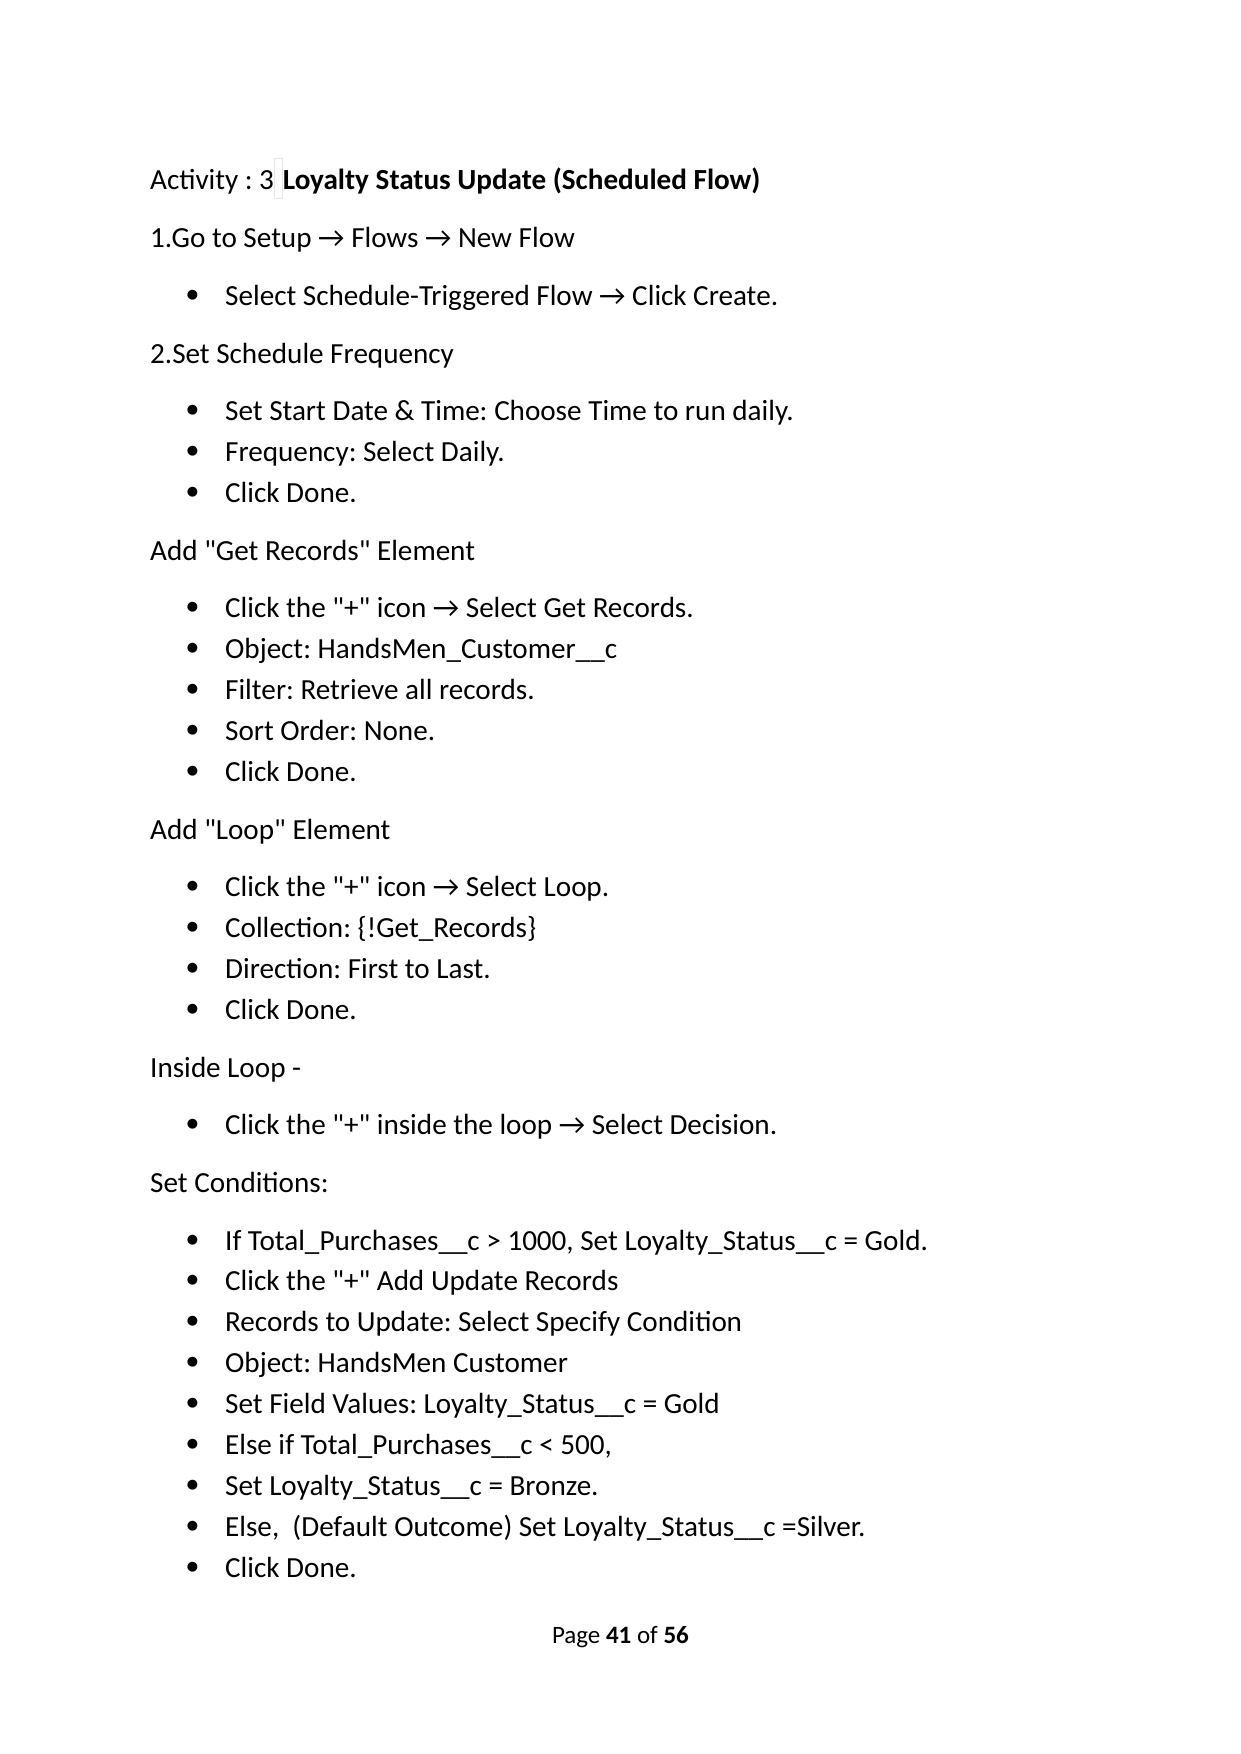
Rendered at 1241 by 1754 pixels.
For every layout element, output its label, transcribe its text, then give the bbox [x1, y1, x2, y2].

text Add "Get Records" Element [135, 532, 1090, 567]
text Add "Loop" Element [150, 811, 1090, 846]
list Else if Total_Purchases__c < 500, [187, 1426, 1090, 1462]
text Inside Loop - [135, 1049, 1090, 1084]
list Click the "+" inside the loop → Select Decision. [187, 1106, 1090, 1142]
list Object: HandsMen Customer [187, 1344, 1090, 1380]
list Filter: Retrieve all records. [187, 671, 1090, 707]
list Set Field Values: Loyalty_Status__c = Gold [187, 1385, 1090, 1421]
list Else, (Default Outcome) Set Loyalty_Status__c =Silver. [187, 1508, 1090, 1544]
list Set Loyalty_Status__c = Bronze. [187, 1467, 1090, 1503]
list Click Done. [187, 474, 1090, 510]
list Collection: {!Get_Records} [187, 909, 1090, 945]
text Set Conditions: [135, 1164, 1090, 1199]
list Direction: First to Last. [187, 950, 1090, 986]
list Click the "+" icon → Select Get Records. [187, 589, 1090, 625]
list Click the "+" icon → Select Loop. [187, 868, 1090, 904]
text Activity : 3 Loyalty Status Update (Scheduled Flow) [283, 161, 1090, 197]
list Click Done. [187, 753, 1090, 789]
text 2.Set Schedule Frequency [135, 335, 1090, 370]
list Click Done. [187, 991, 1090, 1027]
list Sort Order: None. [187, 712, 1090, 748]
list Frequency: Select Daily. [187, 433, 1090, 469]
text Activity : 3 Loyalty Status Update (Scheduled Flow) [135, 161, 274, 197]
list Object: HandsMen_Customer__c [187, 630, 1090, 666]
list Click the "+" Add Update Records [187, 1262, 1090, 1298]
list If Total_Purchases__c > 1000, Set Loyalty_Status__c = Gold. [187, 1222, 1090, 1257]
list Select Schedule-Triggered Flow → Click Create. [187, 277, 1090, 313]
list Set Start Date & Time: Choose Time to run daily. [187, 392, 1090, 428]
text 1.Go to Setup → Flows → New Flow [135, 219, 1090, 255]
list Click Done. [187, 1549, 1090, 1585]
list Records to Update: Select Specify Condition [187, 1303, 1090, 1339]
